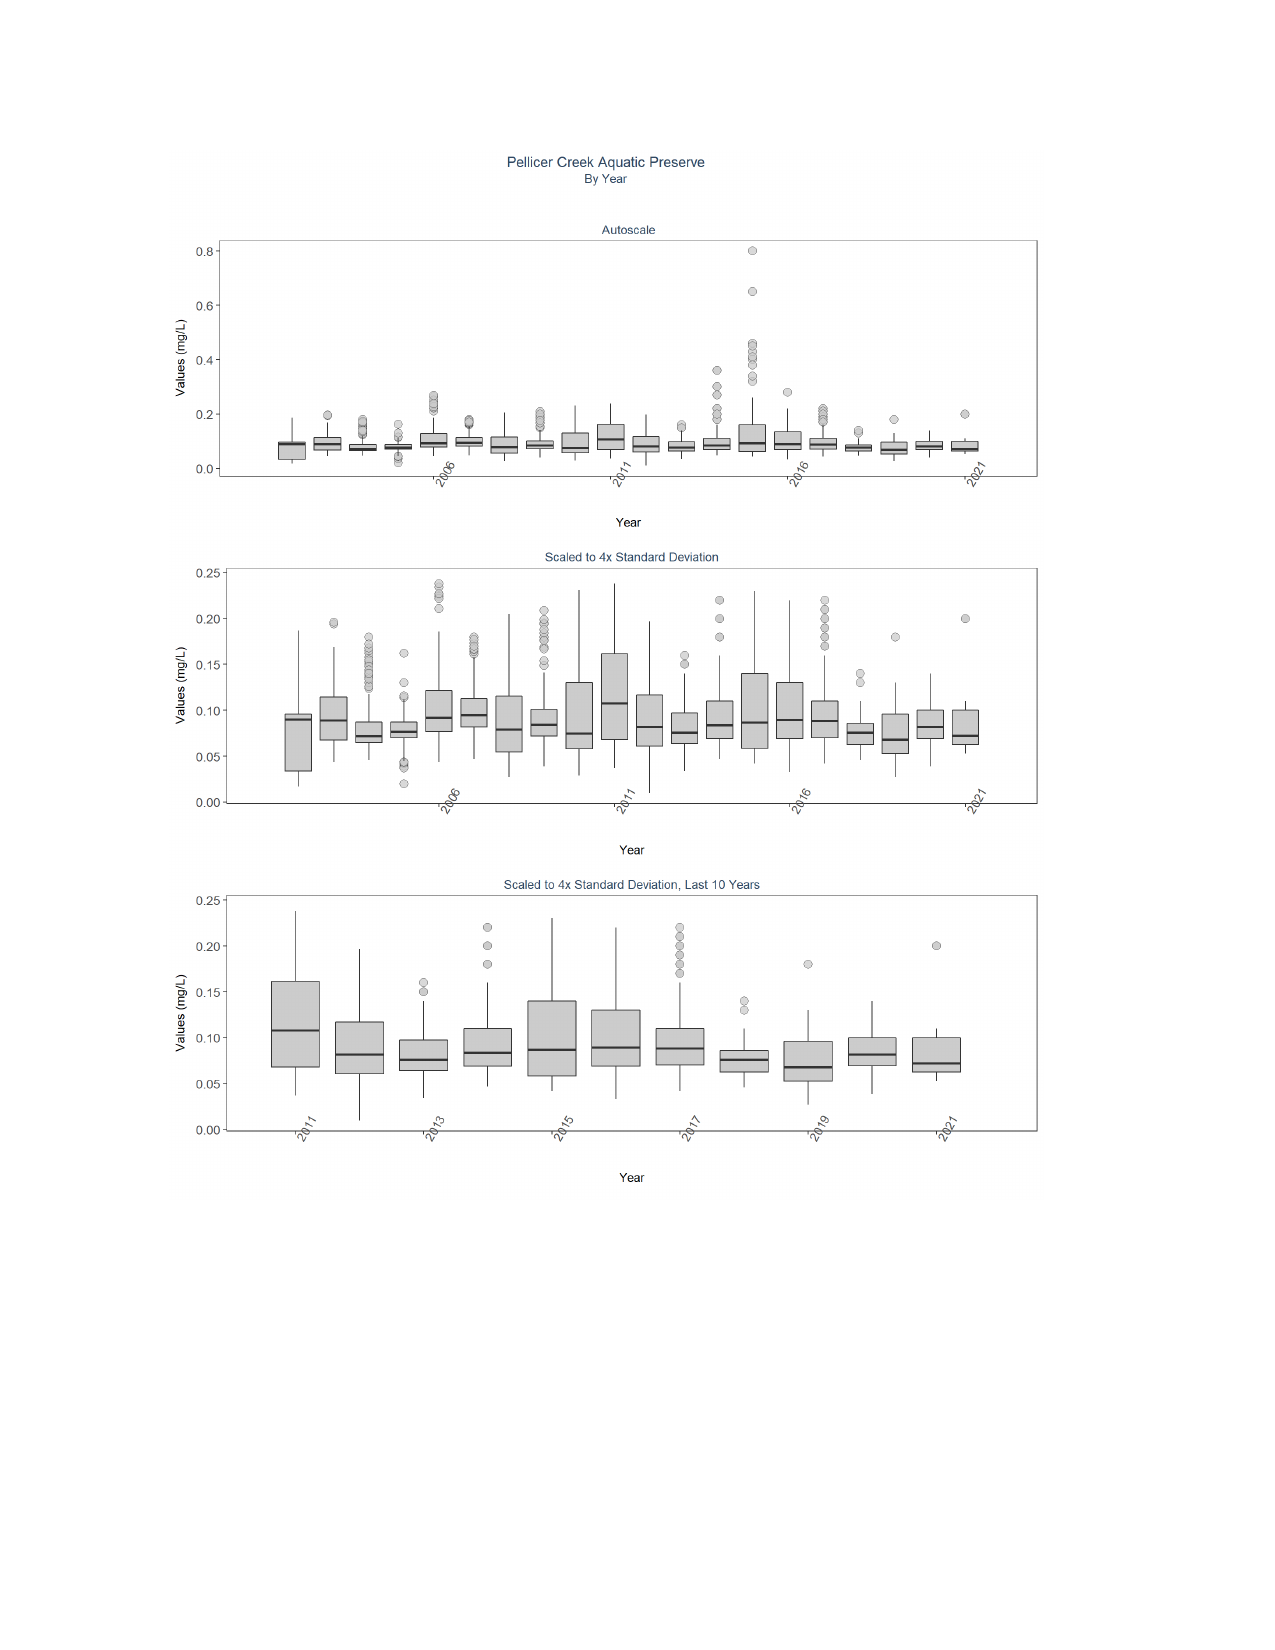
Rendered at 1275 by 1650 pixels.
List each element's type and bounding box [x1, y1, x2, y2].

picture [168, 150, 1044, 1200]
